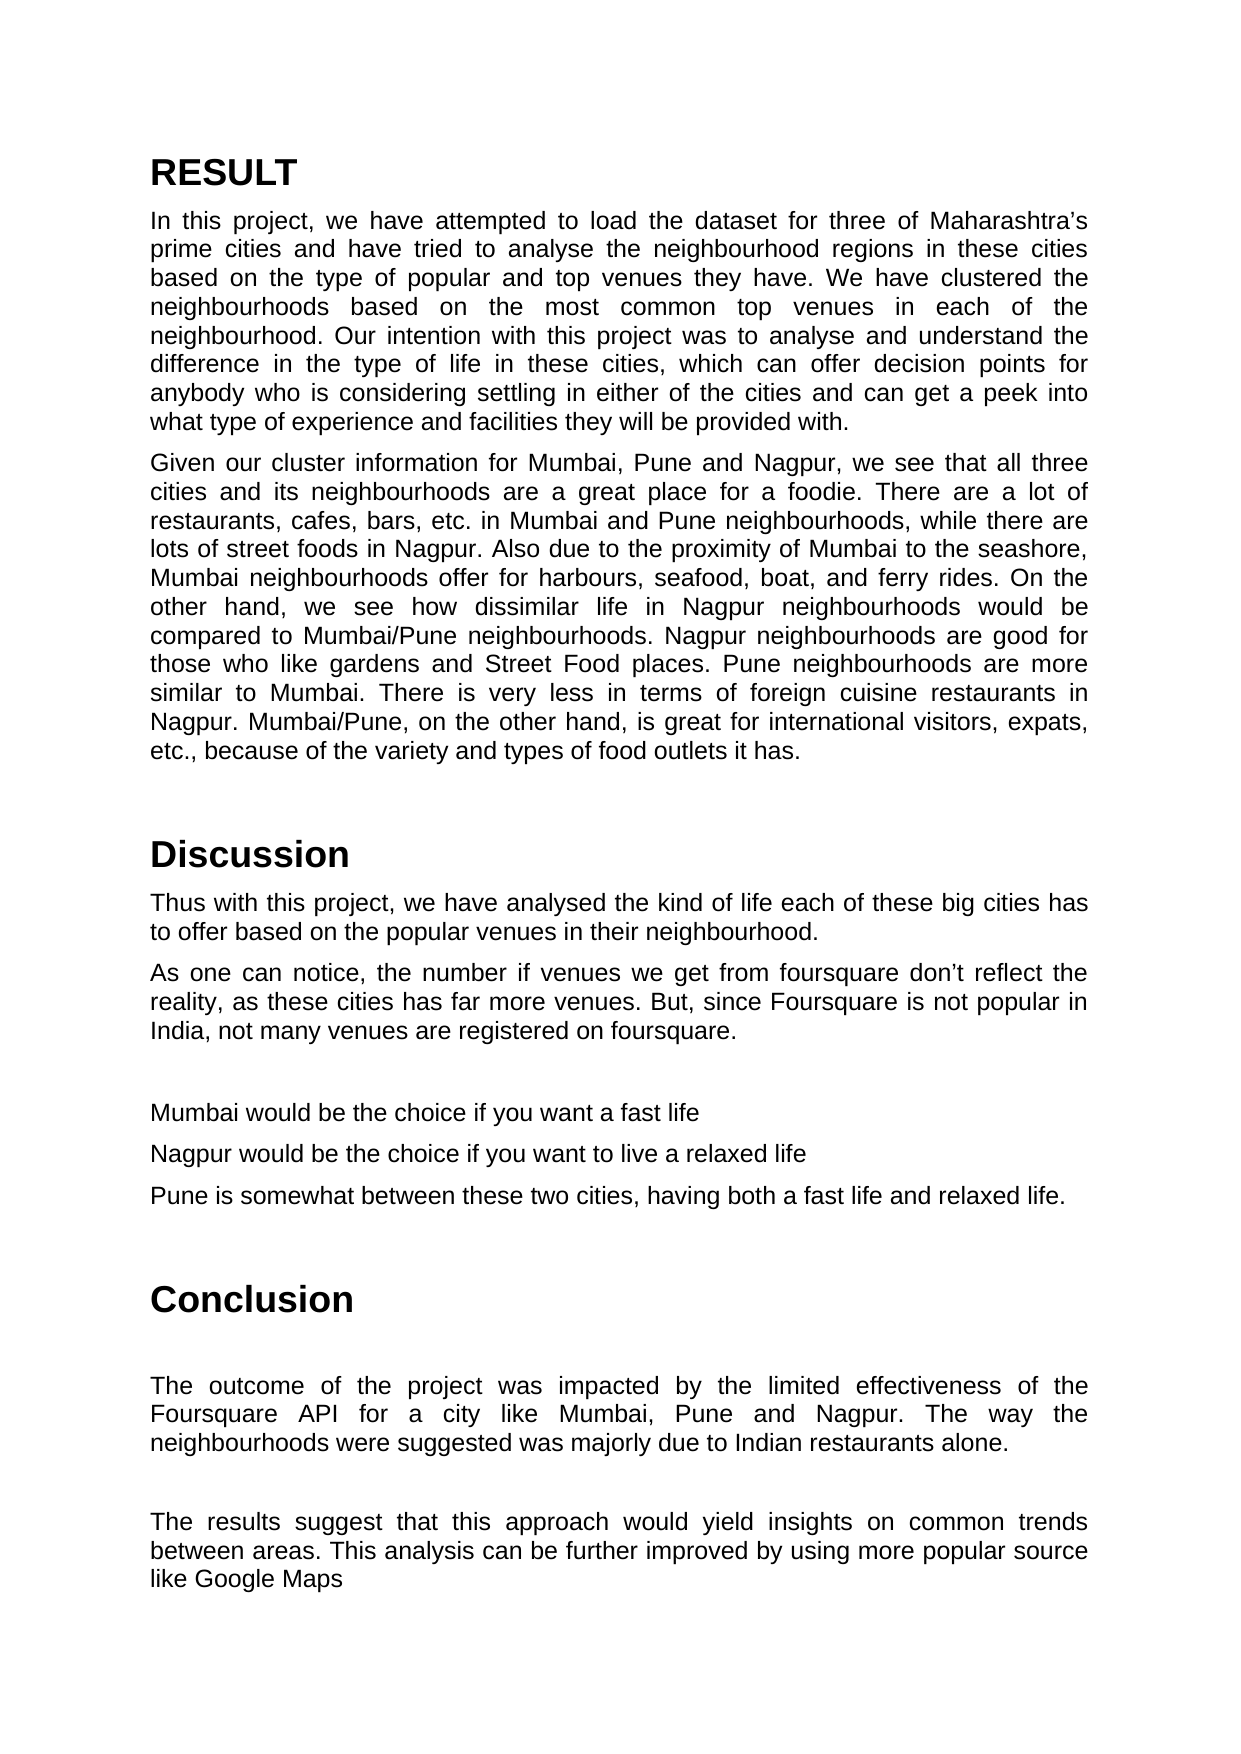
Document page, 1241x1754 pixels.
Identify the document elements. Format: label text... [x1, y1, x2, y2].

text The outcome of the project was impacted by the limited effectiveness of the Foursquare API for a city like Mumbai, Pune and Nagpur. The way the neighbourhoods were suggested was majorly due to Indian restaurants alone. [150, 1371, 1090, 1457]
text Conclusion [150, 1277, 1090, 1321]
text The results suggest that this approach would yield insights on common trends between areas. This analysis can be further improved by using more popular source like Google Maps [150, 1507, 1090, 1593]
text Nagpur would be the choice if you want to live a relaxed life [150, 1139, 1090, 1168]
text Given our cluster information for Mumbai, Pune and Nagpur, we see that all three cities and its neighbourhoods are a great place for a foodie. There are a lot of restaurants, cafes, bars, etc. in Mumbai and Pune neighbourhoods, while there are lots of street foods in Nagpur. Also due to the proximity of Mumbai to the seashore, Mumbai neighbourhoods offer for harbours, seafood, boat, and ferry rides. On the other hand, we see how dissimilar life in Nagpur neighbourhoods would be compared to Mumbai/Pune neighbourhoods. Nagpur neighbourhoods are good for those who like gardens and Street Food places. Pune neighbourhoods are more similar to Mumbai. There is very less in terms of foreign cuisine restaurants in Nagpur. Mumbai/Pune, on the other hand, is great for international visitors, expats, etc., because of the variety and types of food outlets it has. [150, 448, 1090, 764]
text Thus with this project, we have analysed the kind of life each of these big cities has to offer based on the popular venues in their neighbourhood. [150, 888, 1090, 946]
text Mumbai would be the choice if you want a fast life [150, 1098, 1090, 1127]
text As one can notice, the number if venues we get from foursquare don’t reflect the reality, as these cities has far more venues. But, since Foursquare is not popular in India, not many venues are registered on foursquare. [150, 958, 1090, 1044]
text In this project, we have attempted to load the dataset for three of Maharashtra’s prime cities and have tried to analyse the neighbourhood regions in these cities based on the type of popular and top venues they have. We have clustered the neighbourhoods based on the most common top venues in each of the neighbourhood. Our intention with this project was to analyse and understand the difference in the type of life in these cities, which can offer decision points for anybody who is considering settling in either of the cities and can get a peek into what type of experience and facilities they will be provided with. [150, 206, 1090, 436]
text Discussion [150, 832, 1090, 876]
text Pune is somewhat between these two cities, having both a fast life and relaxed life. [150, 1181, 1090, 1209]
text RESULT [150, 150, 1090, 193]
